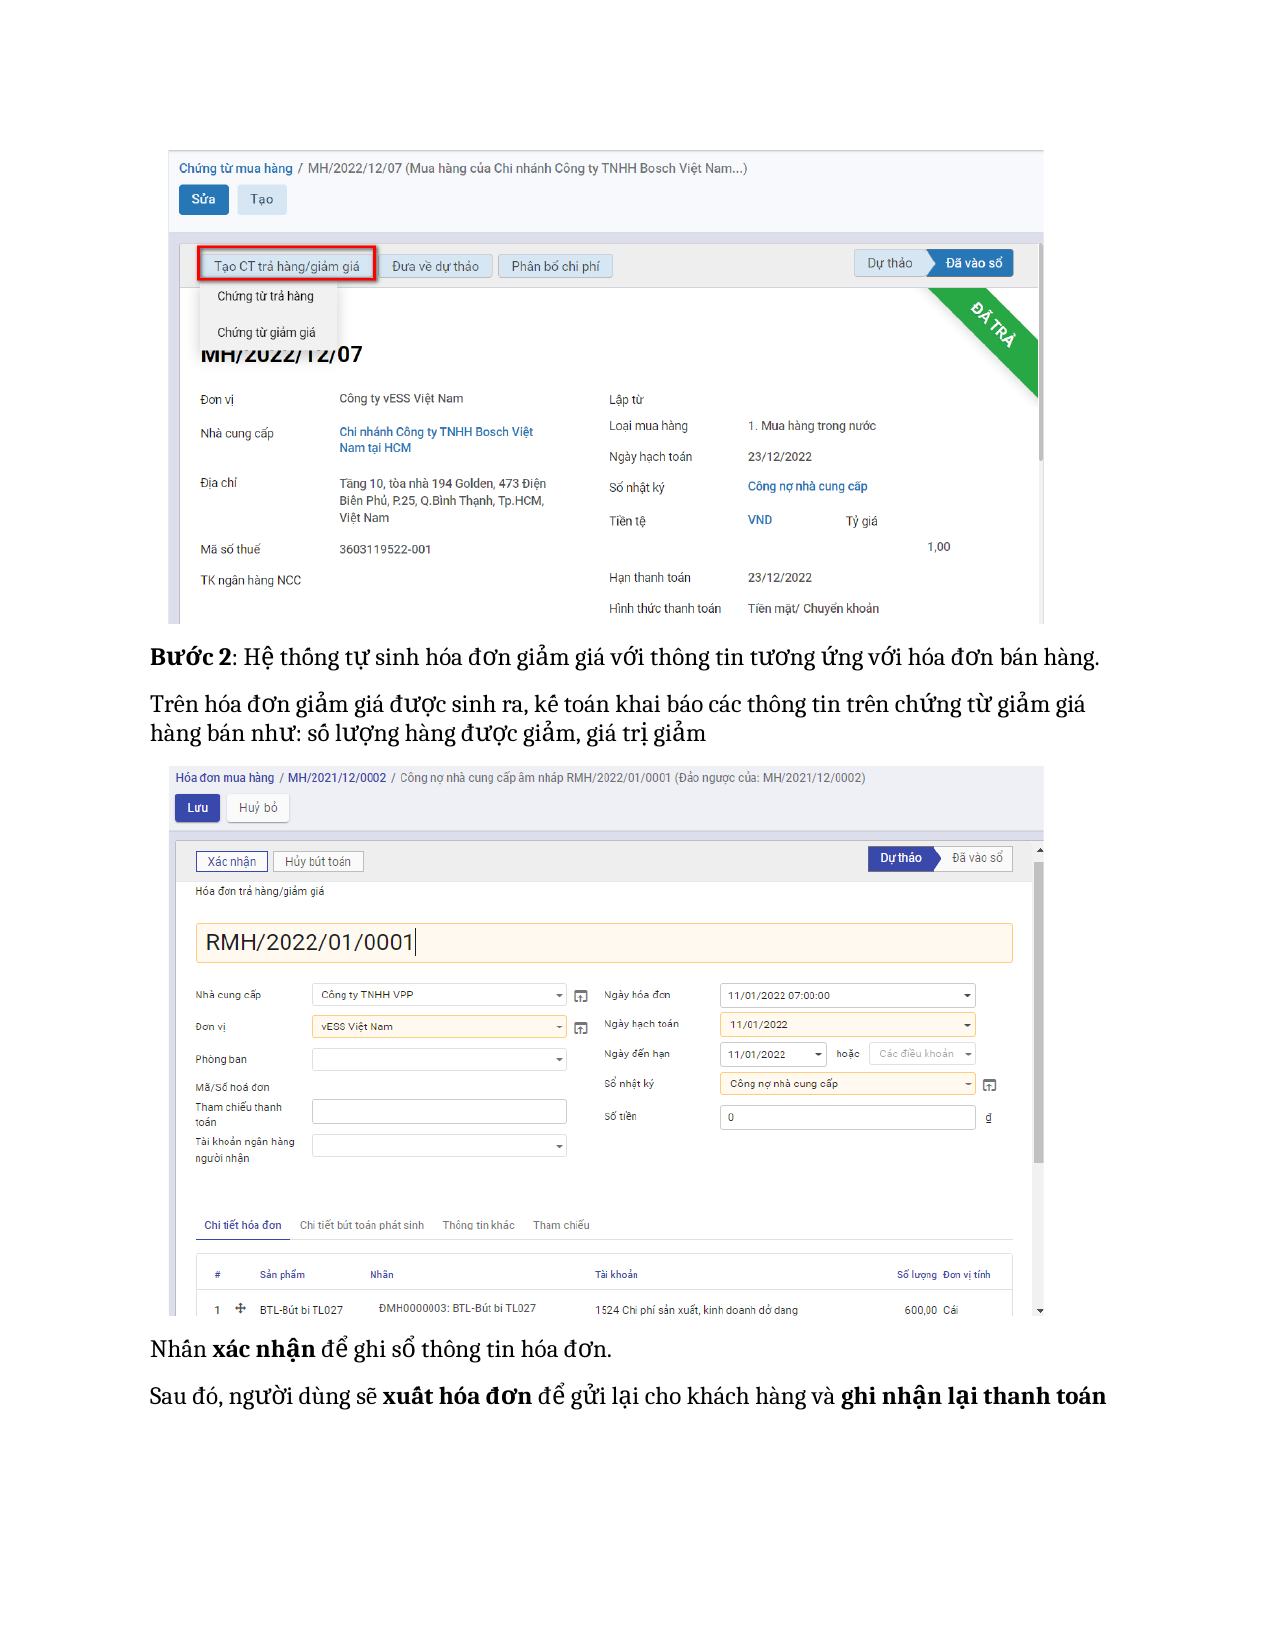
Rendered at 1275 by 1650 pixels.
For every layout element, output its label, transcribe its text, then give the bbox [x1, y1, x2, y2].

picture [168, 766, 1044, 1316]
text Trên hóa đơn giảm giá được sinh ra, kế toán khai báo các thông tin trên chứng từ giảm giá hàng bán như: số lượng hàng được giảm, giá trị giảm [150, 690, 1125, 747]
text Nhấn xác nhận để ghi sổ thông tin hóa đơn. [150, 1334, 1125, 1363]
text Bước 2: Hệ thống tự sinh hóa đơn giảm giá với thông tin tương ứng với hóa đơn bán hàng. [150, 642, 1125, 671]
picture [168, 150, 1044, 624]
text Sau đó, người dùng sẽ xuất hóa đơn để gửi lại cho khách hàng và ghi nhận lại thanh toán [150, 1382, 1125, 1411]
